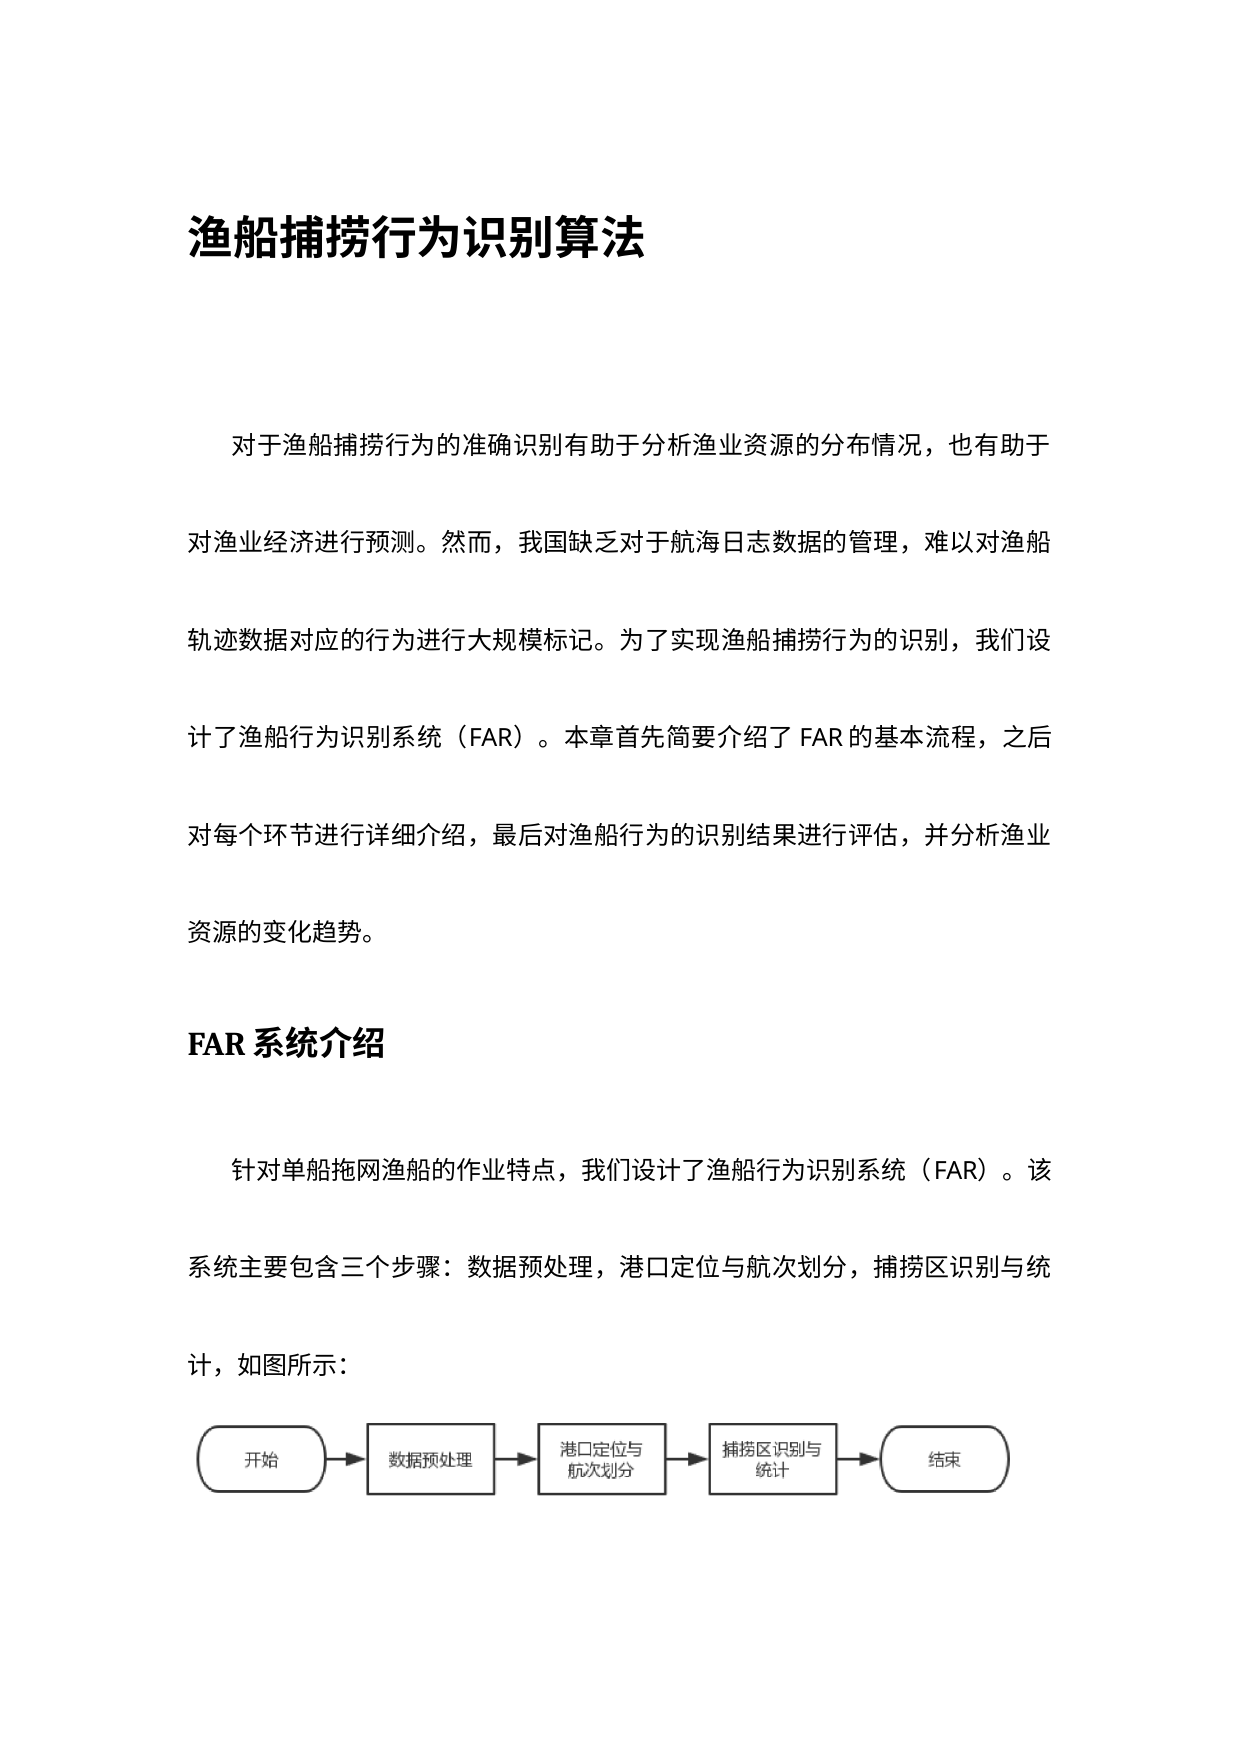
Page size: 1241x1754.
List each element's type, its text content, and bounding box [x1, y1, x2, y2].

subtitle 渔船捕捞行为识别算法 [187, 185, 1053, 283]
text 对于渔船捕捞行为的准确识别有助于分析渔业资源的分布情况，也有助于对渔业经济进行预测。然而，我国缺乏对于航海日志数据的管理，难以对渔船轨迹数据对应的行为进行大规模标记。为了实现渔船捕捞行为的识别，我们设计了渔船行为识别系统（FAR）。本章首先简要介绍了FAR的基本流程，之后对每个环节进行详细介绍，最后对渔船行为的识别结果进行评估，并分析渔业资源的变化趋势。 [187, 411, 1053, 963]
text 针对单船拖网渔船的作业特点，我们设计了渔船行为识别系统（FAR）。该系统主要包含三个步骤：数据预处理，港口定位与航次划分，捕捞区识别与统计，如图所示： [187, 1136, 1053, 1396]
picture [187, 1413, 1018, 1500]
subtitle FAR系统介绍 [187, 1008, 1053, 1073]
